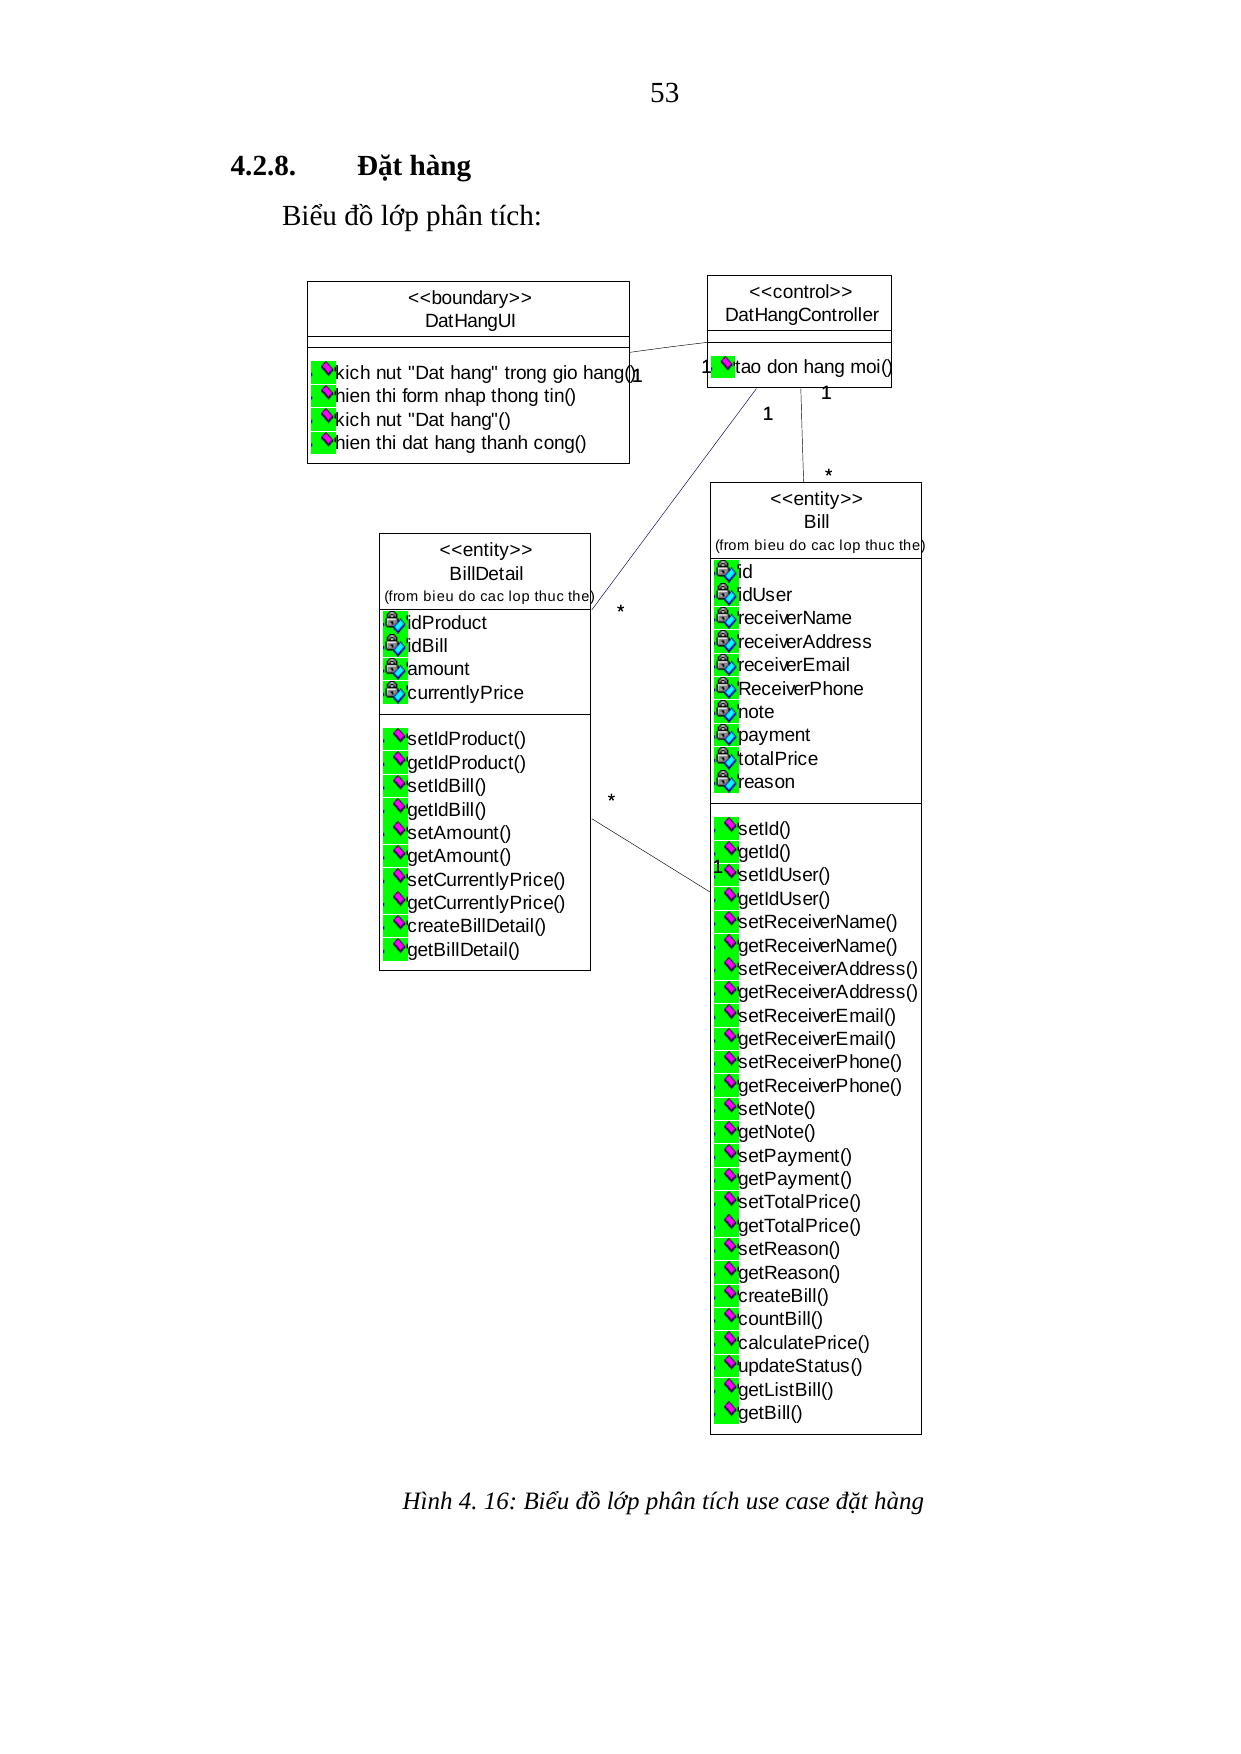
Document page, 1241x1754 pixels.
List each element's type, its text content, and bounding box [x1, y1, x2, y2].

text Biểu đồ lớp phân tích: [207, 198, 1122, 232]
text Hình 4. 16: Biểu đồ lớp phân tích use case đặt hàng [207, 1486, 1122, 1515]
subtitle Đặt hàng [207, 148, 1122, 181]
